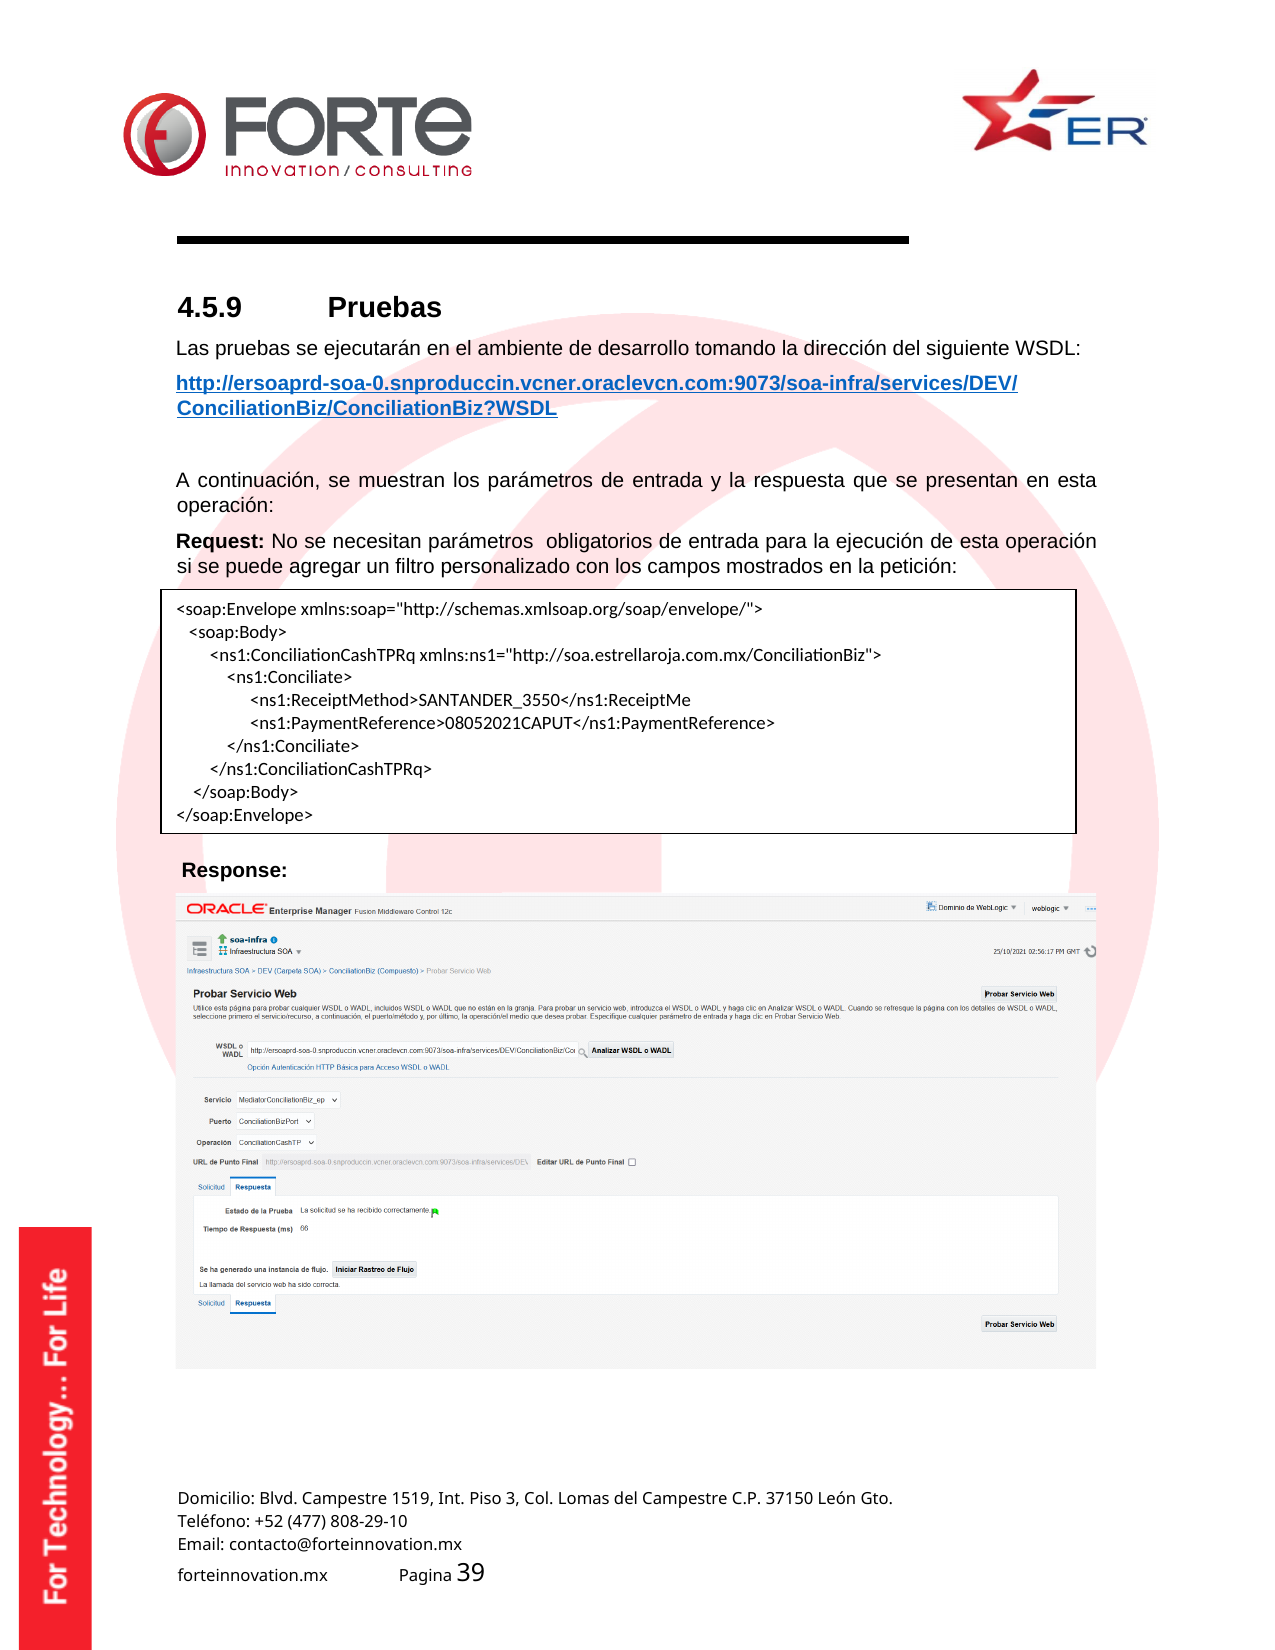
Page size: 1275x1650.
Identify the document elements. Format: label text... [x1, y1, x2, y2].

picture [123, 93, 472, 176]
text http://ersoaprd-soa-0.snproduccin.vcner.oraclevcn.com:9073/soa-infra/services/DEV/ConciliationBiz/ConciliationBiz?WSDL [176, 371, 1098, 420]
text Request: No se necesitan parámetros obligatorios de entrada para la ejecución de esta operación si se puede agregar un filtro personalizado con los campos mostrados en la petición: [176, 529, 1098, 577]
subtitle Pruebas [177, 290, 1098, 324]
picture [953, 67, 1157, 152]
text Response: [176, 589, 1098, 882]
picture [175, 893, 1097, 1369]
text A continuación, se muestran los parámetros de entrada y la respuesta que se presentan en esta operación: [176, 468, 1098, 517]
text Las pruebas se ejecutarán en el ambiente de desarrollo tomando la dirección del siguiente WSDL: [176, 335, 1098, 359]
